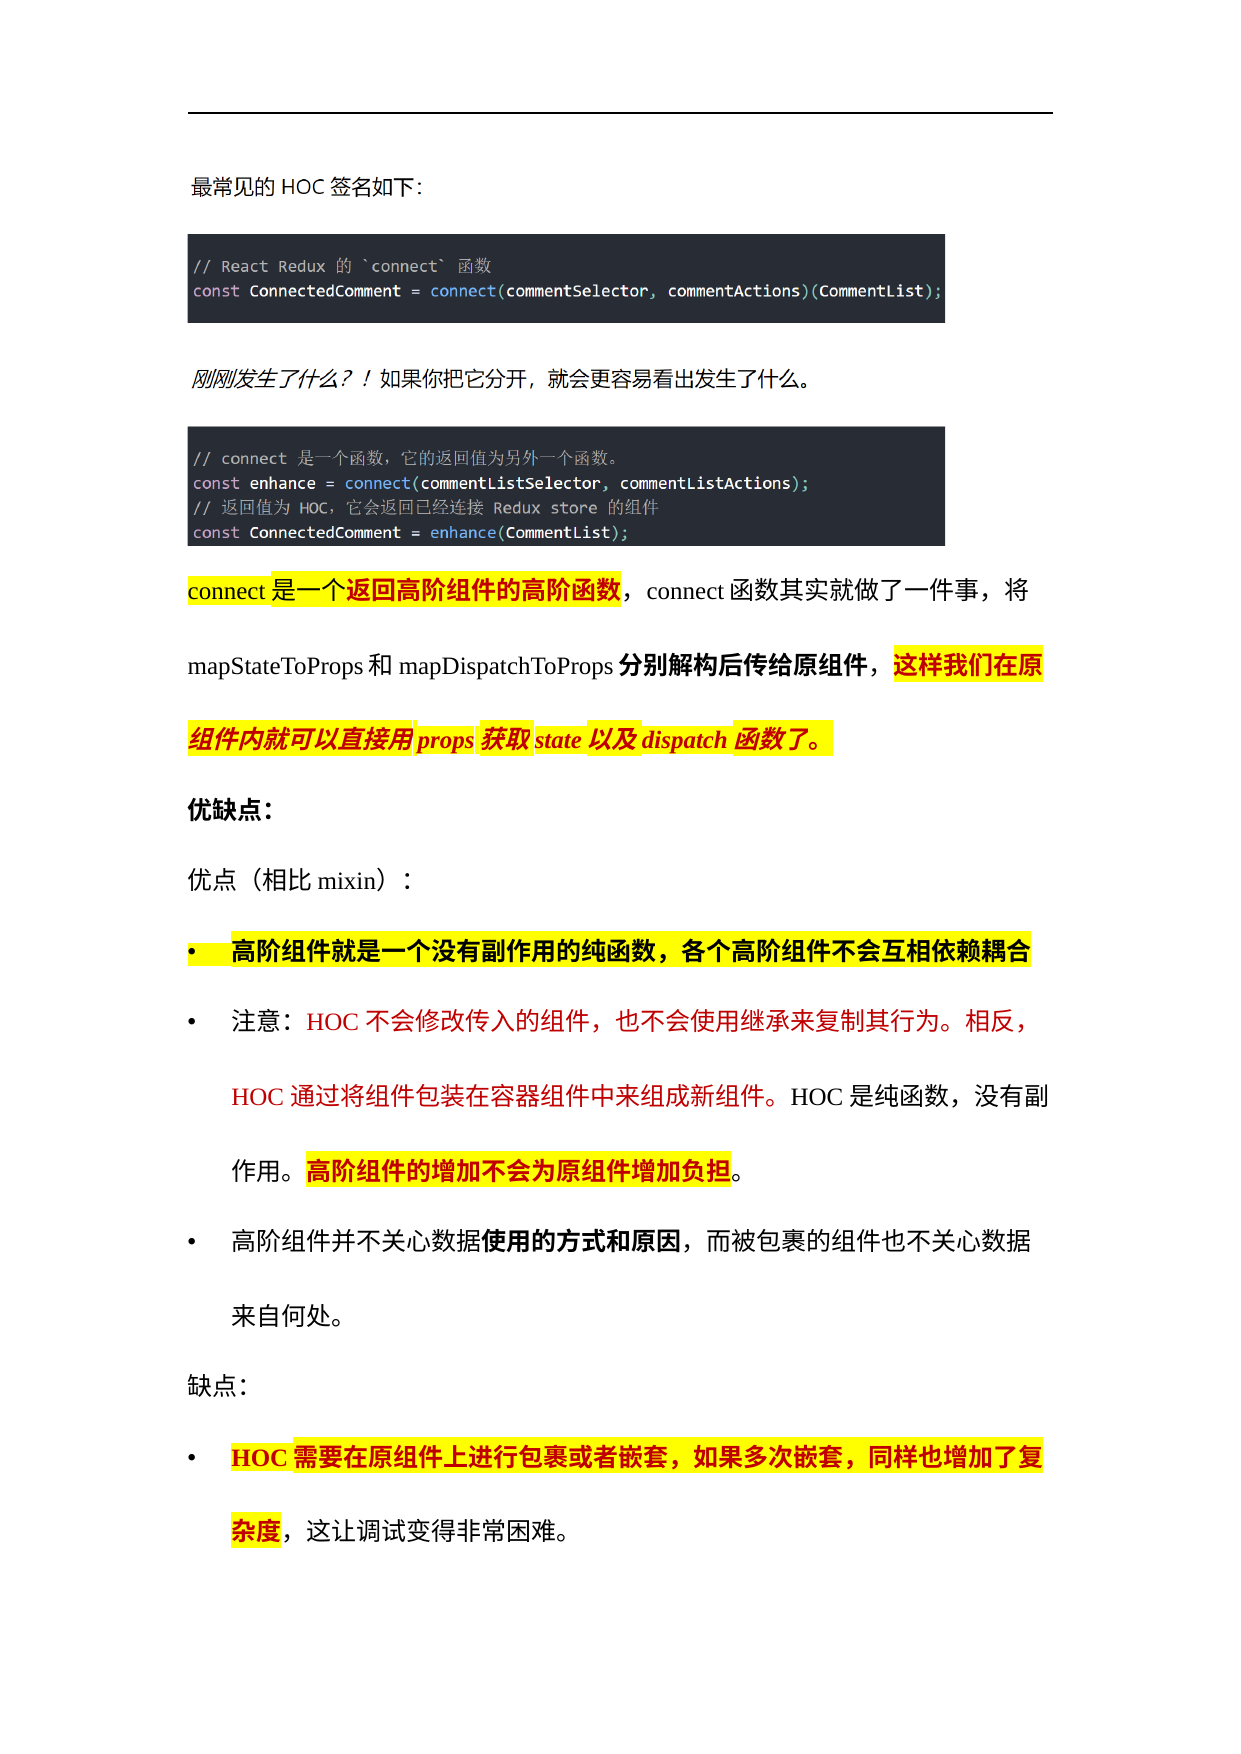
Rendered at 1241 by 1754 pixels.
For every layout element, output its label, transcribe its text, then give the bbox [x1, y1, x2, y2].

text connect 是一个返回高阶组件的高阶函数，connect函数其实就做了一件事，将mapStateToProps和mapDispatchToProps分别解构后传给原组件，这样我们在原组件内就可以直接用props获取state以及dispatch函数了。 [187, 556, 1053, 771]
list 高阶组件就是一个没有副作用的纯函数，各个高阶组件不会互相依赖耦合 [187, 917, 1053, 982]
text 缺点： [187, 1352, 1053, 1417]
list HOC需要在原组件上进行包裹或者嵌套，如果多次嵌套，同样也增加了复杂度，这让调试变得非常困难。 [187, 1423, 1053, 1562]
text 优点（相比mixin）： [187, 846, 1053, 911]
picture [187, 168, 946, 546]
list 注意：HOC 不会修改传入的组件，也不会使用继承来复制其行为。相反，HOC 通过将组件包装在容器组件中来组成新组件。HOC 是纯函数，没有副作用。高阶组件的增加不会为原组件增加负担。 [187, 987, 1053, 1202]
list 高阶组件并不关心数据使用的方式和原因，而被包裹的组件也不关心数据来自何处。 [187, 1207, 1053, 1347]
subtitle 优缺点： [187, 776, 1053, 841]
